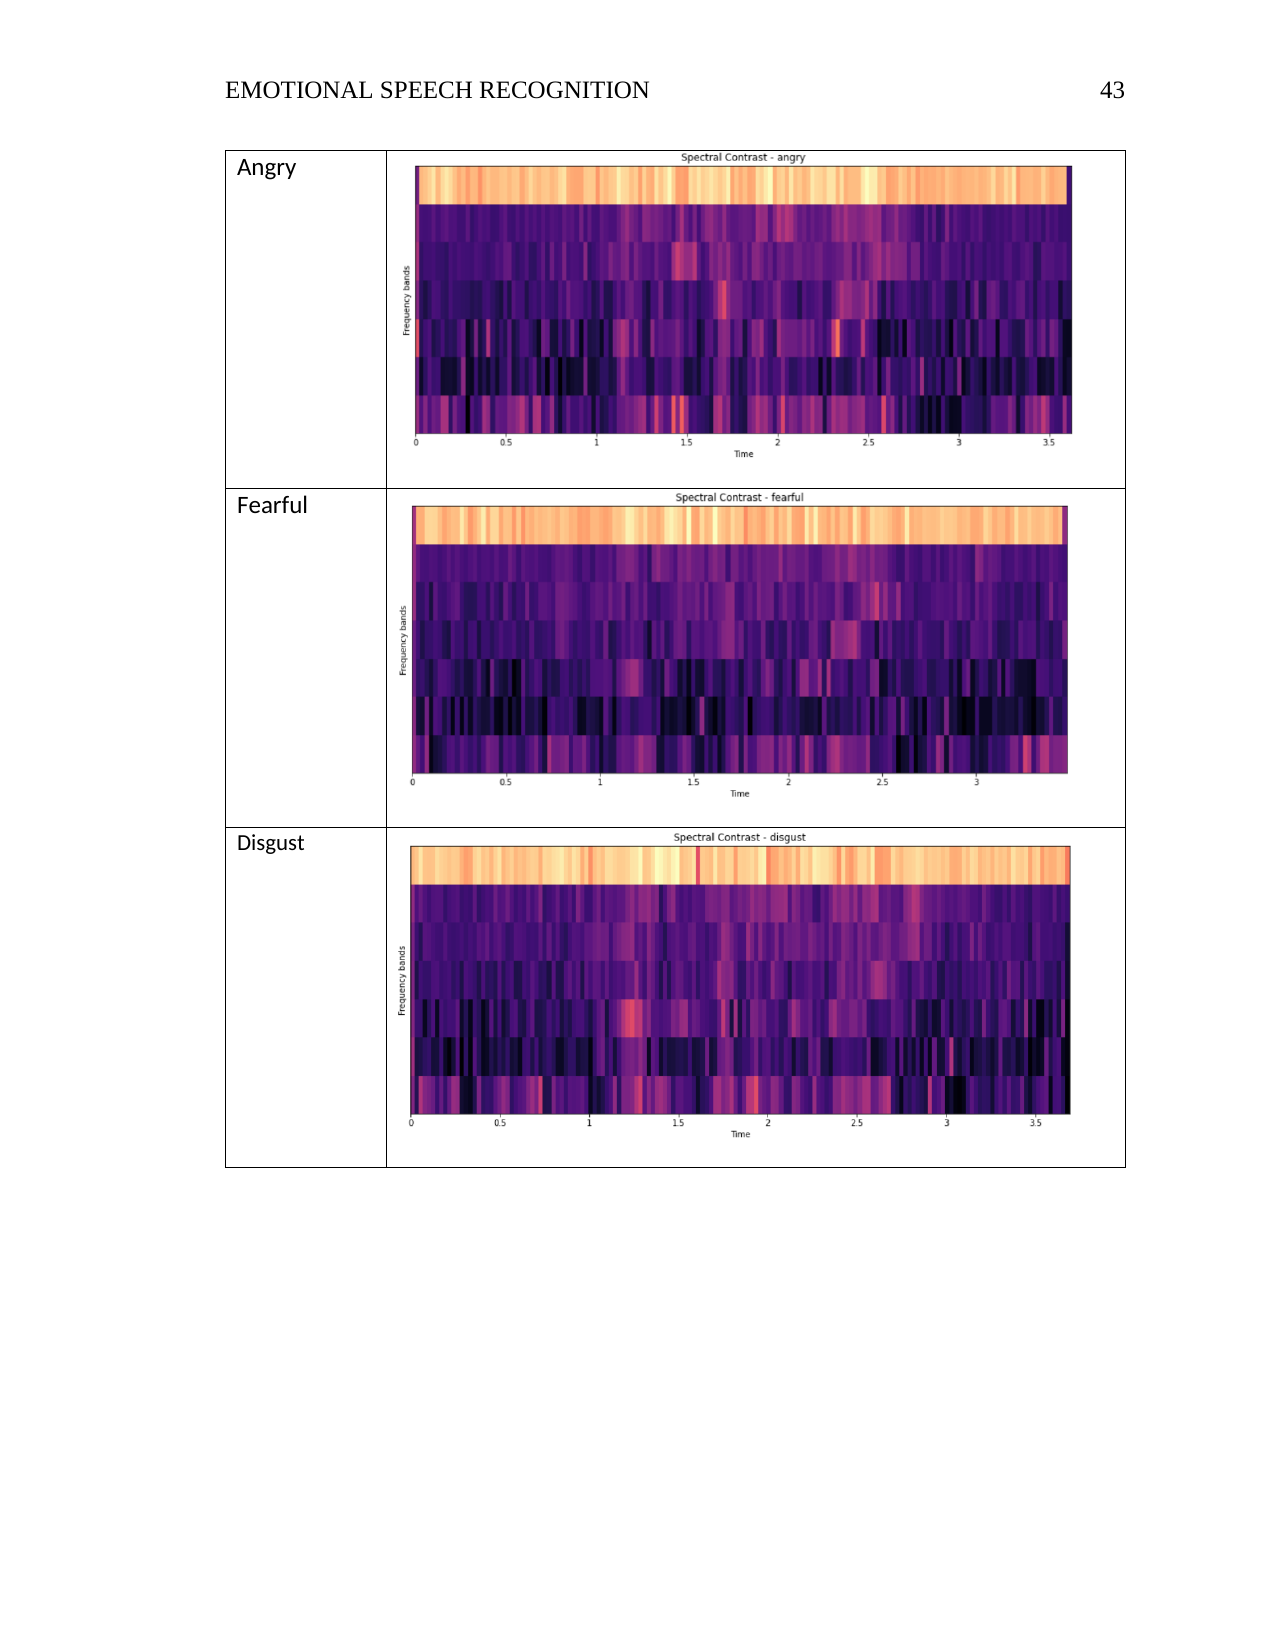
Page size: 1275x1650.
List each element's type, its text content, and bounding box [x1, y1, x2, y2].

picture [397, 151, 1073, 460]
table_cell [387, 489, 1125, 827]
table_cell Disgust [226, 828, 386, 1167]
picture [397, 489, 1070, 799]
table_cell [387, 151, 1125, 488]
table_cell Angry [226, 151, 386, 488]
picture [397, 828, 1072, 1139]
table_cell Fearful [226, 489, 386, 827]
table_cell [387, 828, 1125, 1167]
